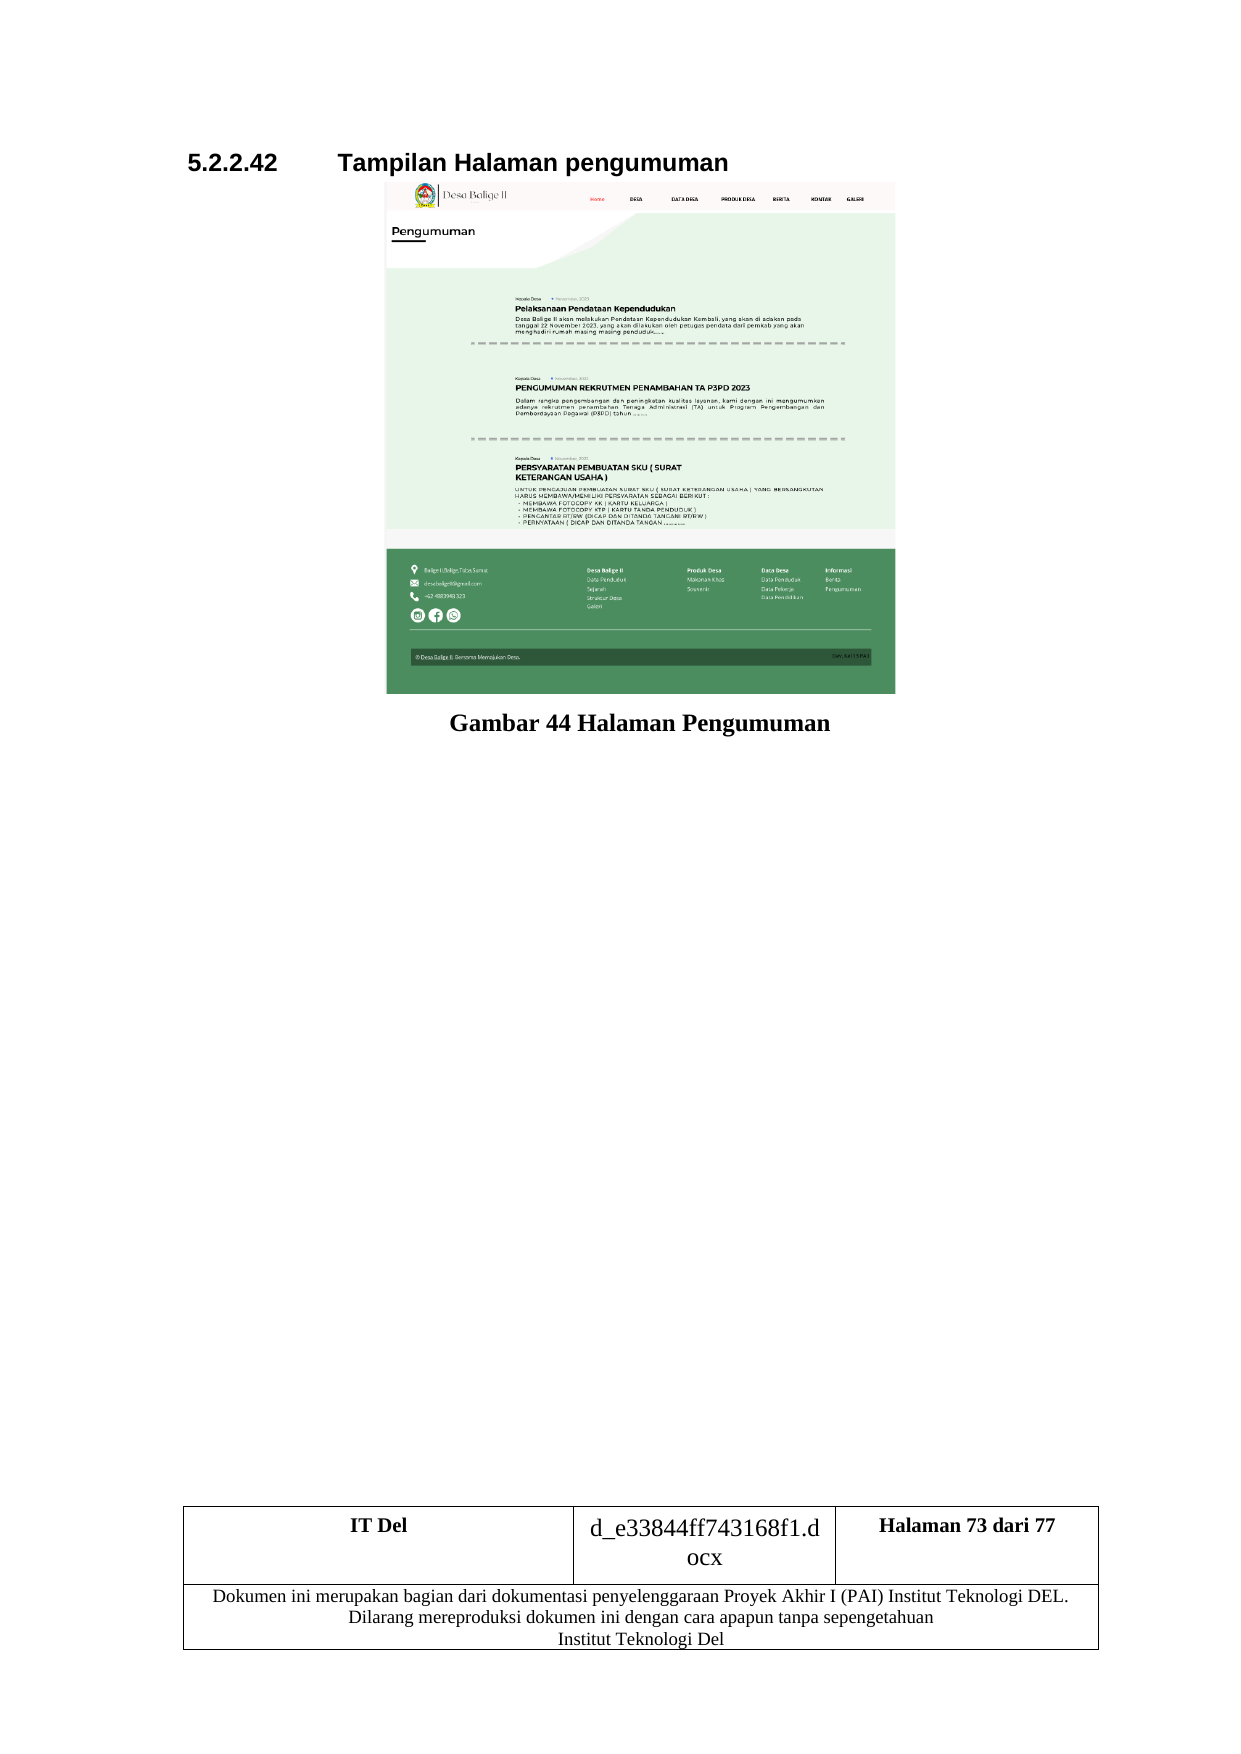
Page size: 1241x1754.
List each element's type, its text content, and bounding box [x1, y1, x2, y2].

picture [384, 182, 896, 694]
subtitle Tampilan Halaman pengumuman [187, 148, 1092, 176]
text Gambar 44 Halaman Pengumuman [187, 708, 1092, 737]
